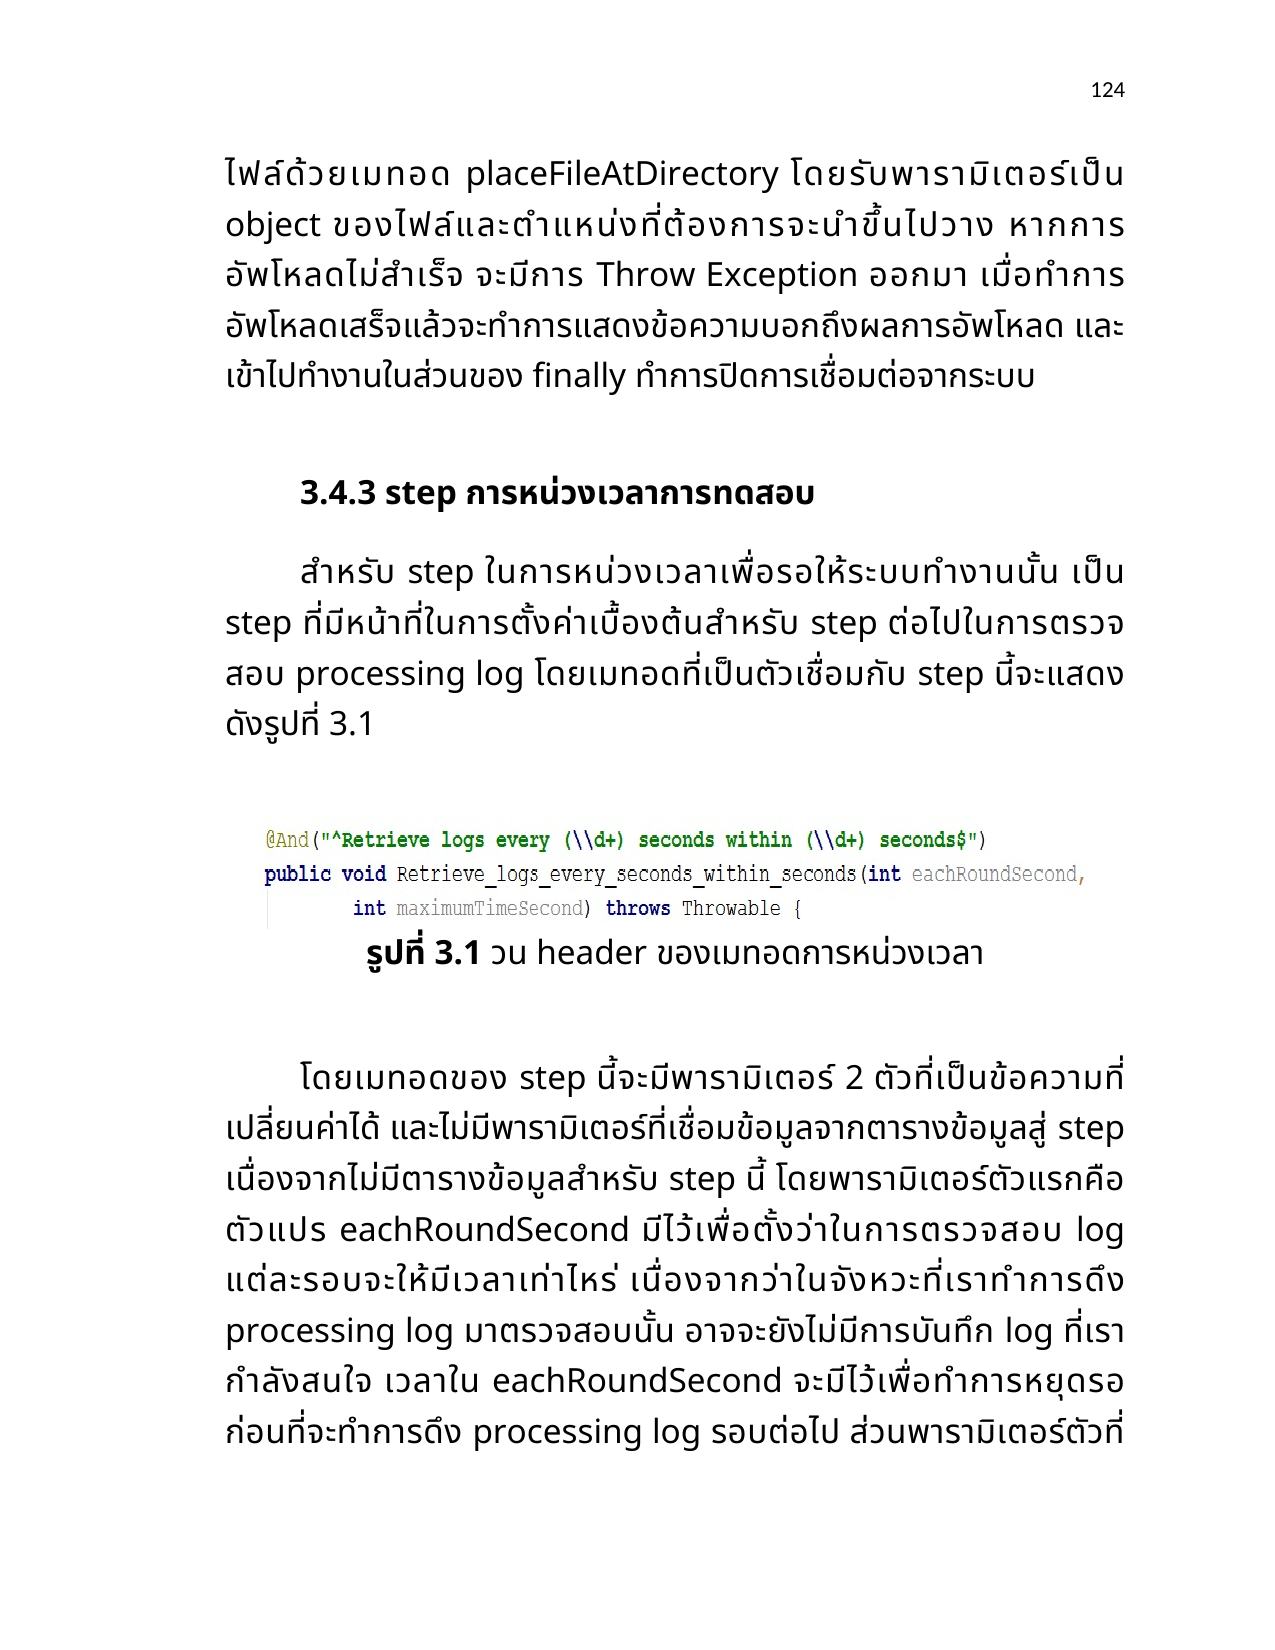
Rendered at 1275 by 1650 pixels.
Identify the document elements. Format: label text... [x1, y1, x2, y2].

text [225, 150, 1125, 403]
text สำหรับ step ในการหน่วงเวลาเพื่อรอให้ระบบทำงานนั้น เป็น step ที่มีหน้าที่ในการตั้งค่าเบื้องต้นสำหรับ step ต่อไปในการตรวจสอบ processing log โดยเมทอดที่เป็นตัวเชื่อมกับ step นี้จะแสดงดังรูปที่ 3.63 [225, 548, 1125, 751]
picture [258, 816, 1092, 929]
text วน header ของเมทอดการหน่วงเวลา [225, 929, 1125, 980]
text step การหน่วงเวลาการทดสอบ [225, 469, 1125, 520]
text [225, 1053, 1125, 1458]
